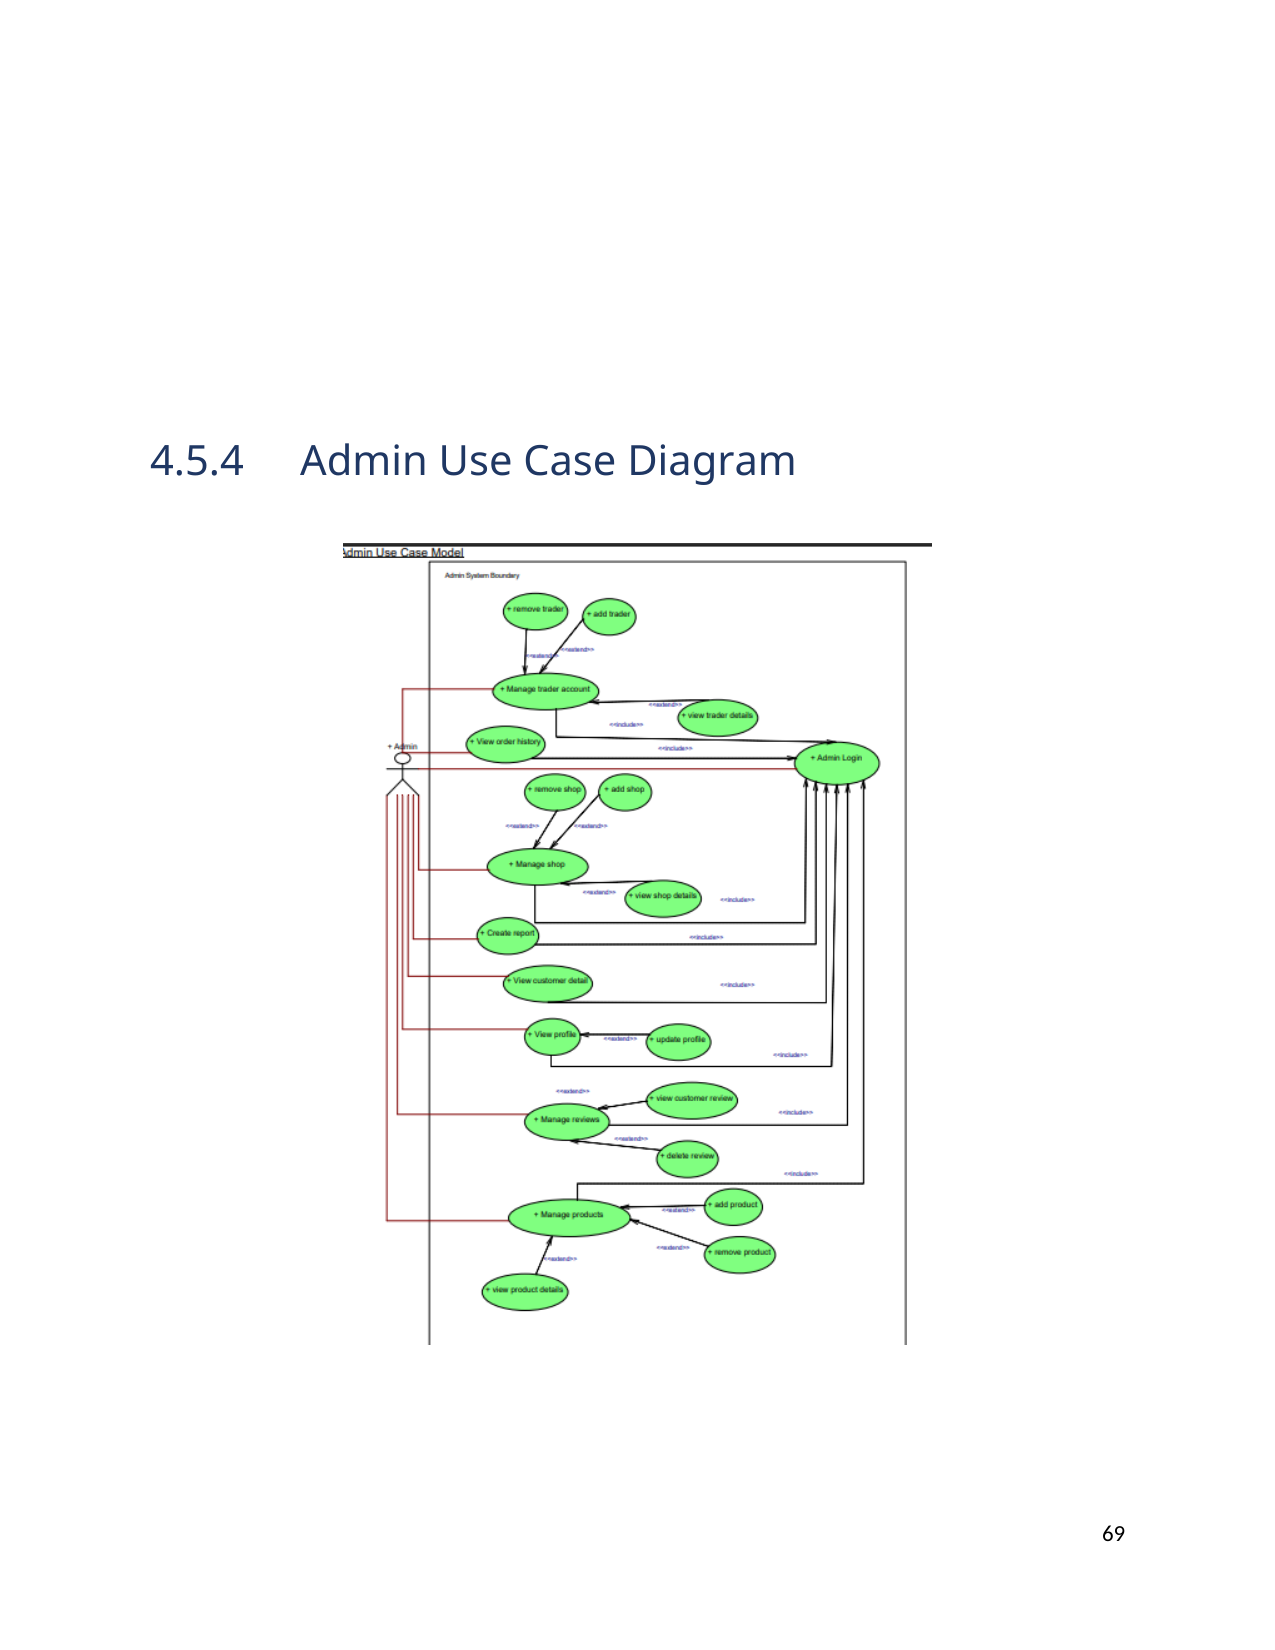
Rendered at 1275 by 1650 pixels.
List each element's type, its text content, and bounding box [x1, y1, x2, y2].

picture [343, 543, 932, 1345]
subtitle Admin Use Case Diagram [150, 431, 1125, 488]
